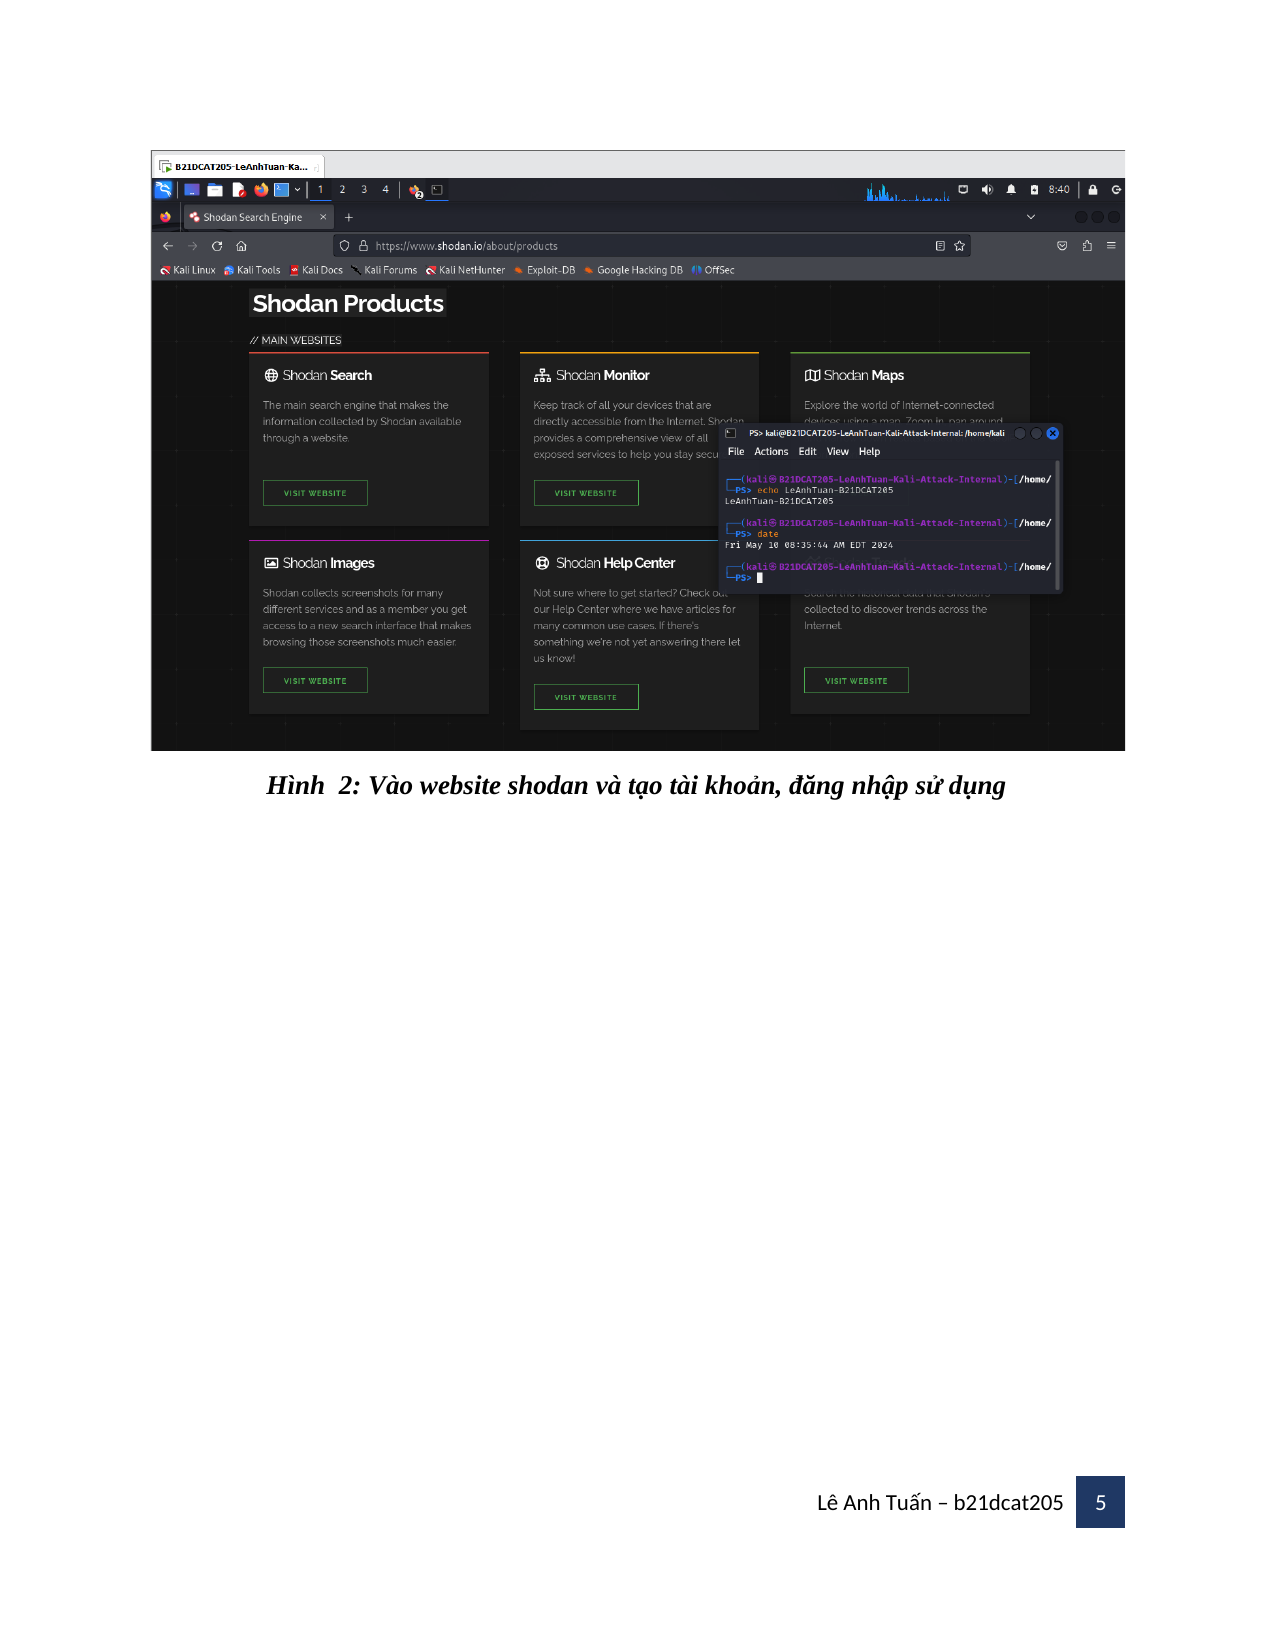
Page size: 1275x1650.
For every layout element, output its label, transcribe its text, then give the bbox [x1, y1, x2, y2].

picture [150, 150, 1125, 751]
text Hình 2: Vào website shodan và tạo tài khoản, đăng nhập sử dụng [150, 769, 1125, 800]
